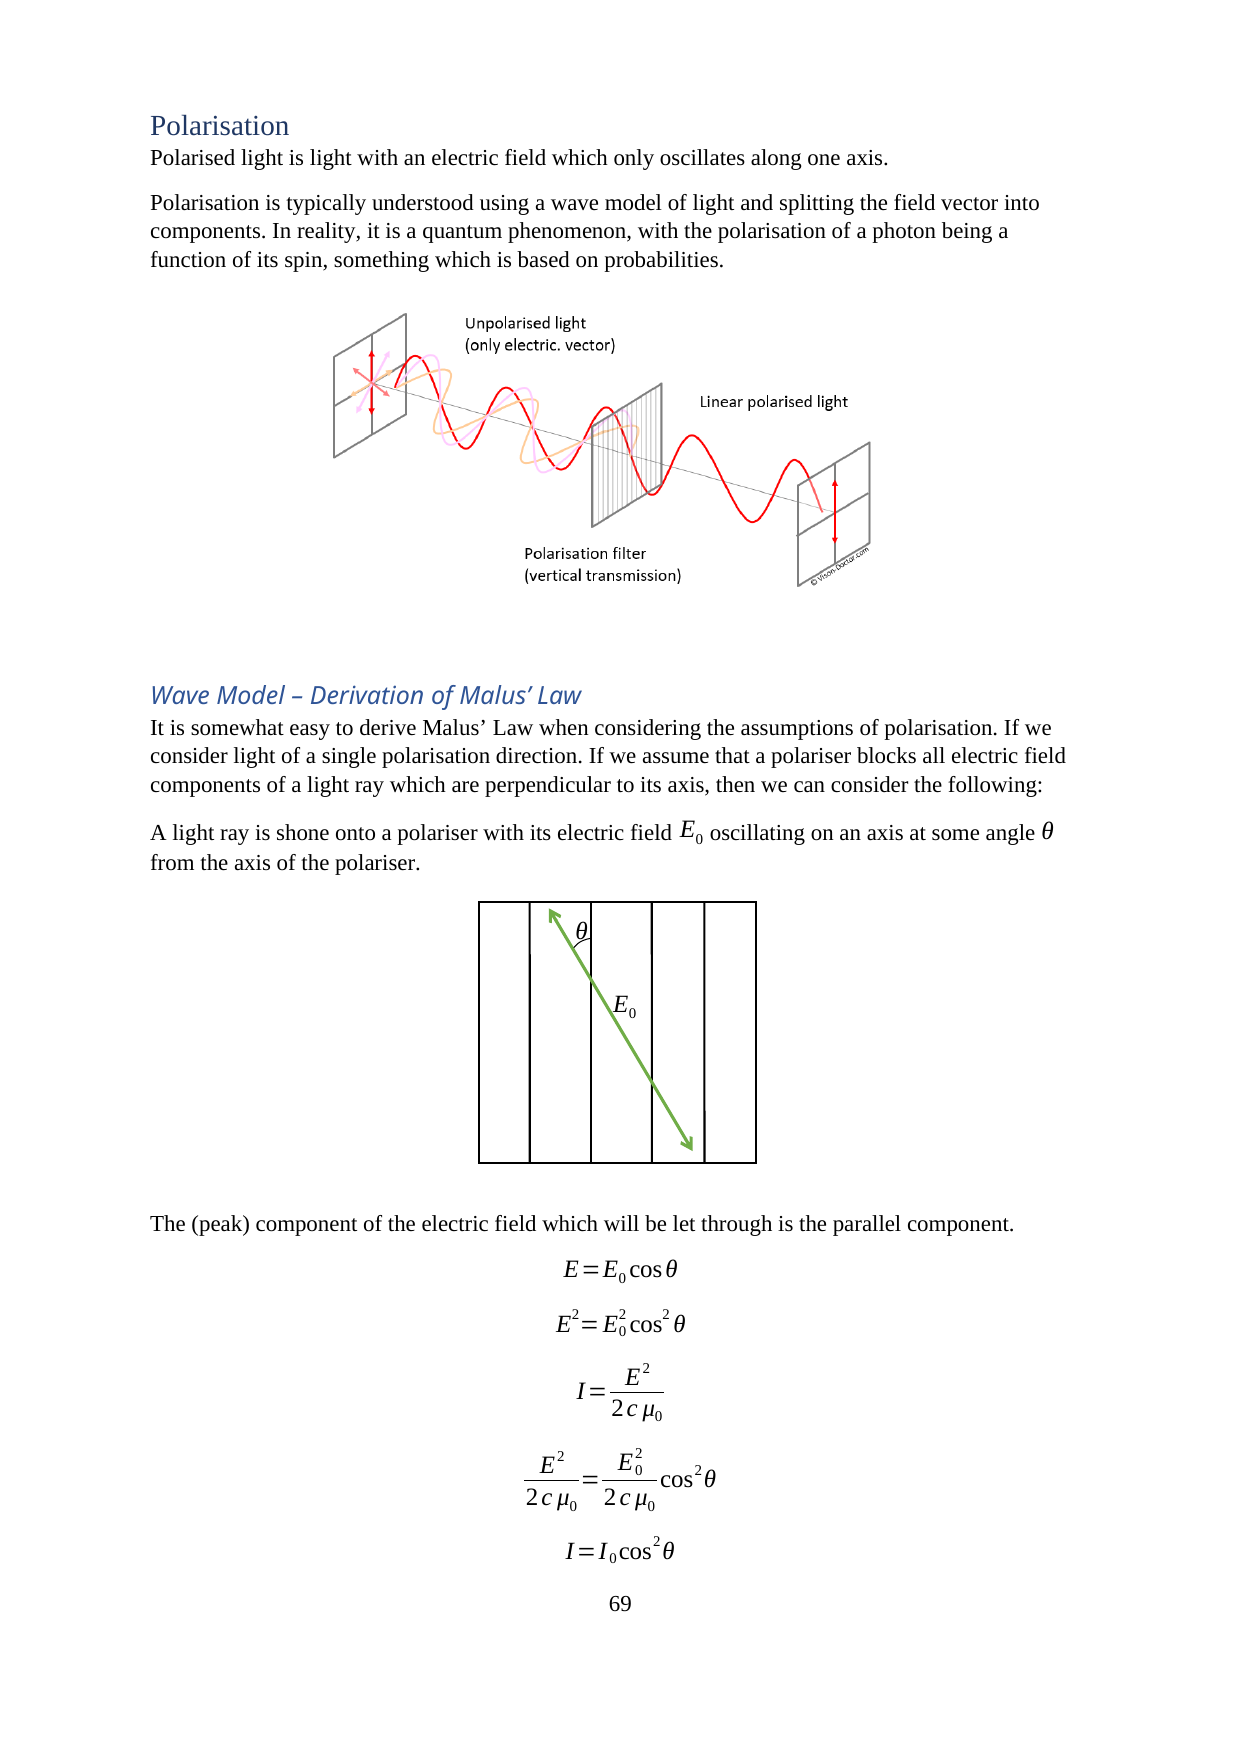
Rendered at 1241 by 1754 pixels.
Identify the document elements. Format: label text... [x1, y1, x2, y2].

text It is somewhat easy to derive Malus’ Law when considering the assumptions of polarisation. If we consider light of a single polarisation direction. If we assume that a polariser blocks all electric field components of a light ray which are perpendicular to its axis, then we can consider the following: [150, 714, 1090, 797]
subtitle Wave Model – Derivation of Malus’ Law [150, 677, 1090, 711]
text Polarisation is typically understood using a wave model of light and splitting the field vector into components. In reality, it is a quantum phenomenon, with the polarisation of a photon being a function of its spin, something which is based on probabilities. [150, 189, 1090, 272]
text The (peak) component of the electric field which will be let through is the parallel component. [150, 1210, 1090, 1237]
text A light ray is shone onto a polariser with its electric field oscillating on an axis at some angle from the axis of the polariser. [150, 816, 1090, 876]
subtitle Polarisation [150, 108, 1090, 141]
picture [315, 291, 888, 612]
text Polarised light is light with an electric field which only oscillates along one axis. [150, 144, 1090, 170]
